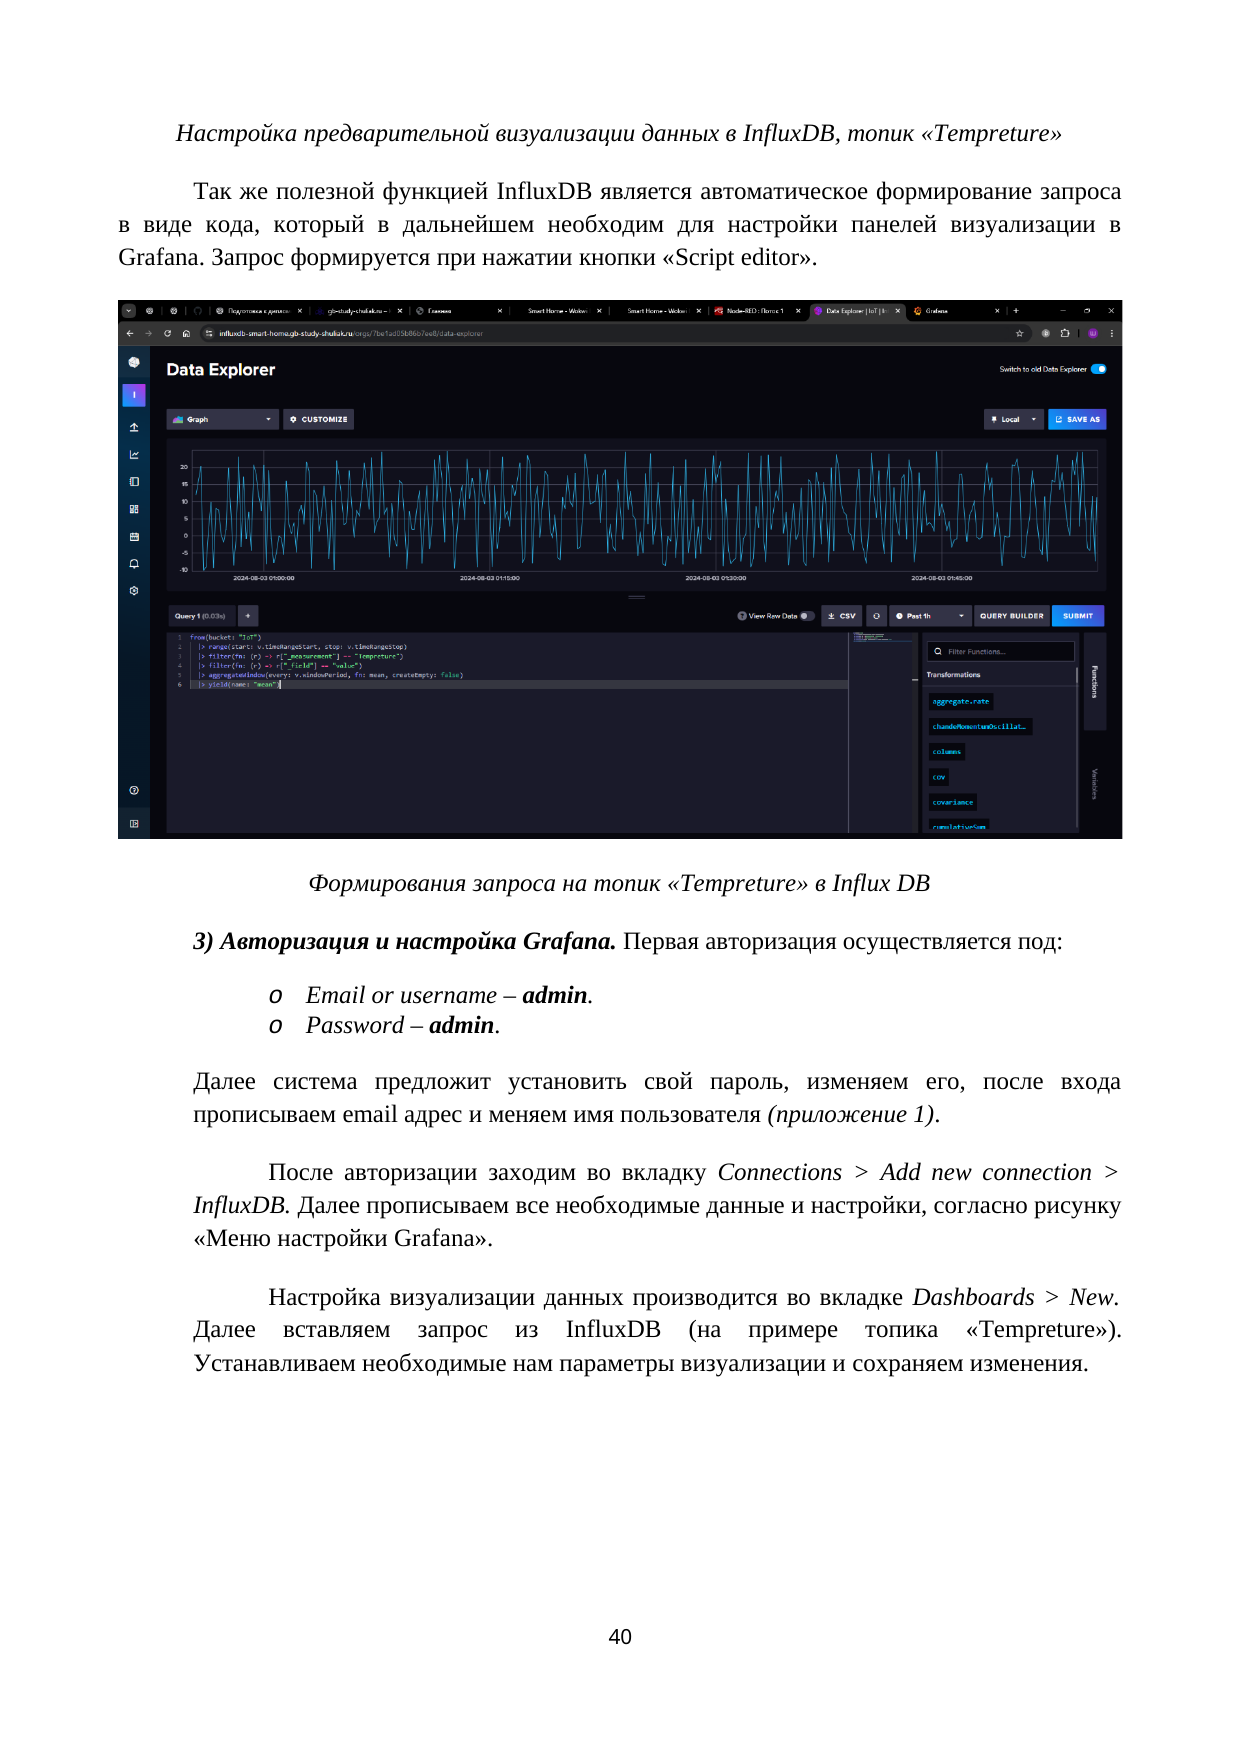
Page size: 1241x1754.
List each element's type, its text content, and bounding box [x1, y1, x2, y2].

text Формирования запроса на топик «Tempreture» в Influx DB [118, 868, 1122, 897]
text 3) Авторизация и настройка Grafana. Первая авторизация осуществляется под: [118, 926, 1122, 955]
picture [118, 300, 1123, 839]
list Email or username – admin. [268, 980, 1122, 1011]
text Так же полезной функцией InfluxDB является автоматическое формирование запроса в виде кода, который в дальнейшем необходим для настройки панелей визуализации в Grafana. Запрос формируется при нажатии кнопки «Script editor». [118, 176, 1122, 271]
list Password – admin. [306, 1011, 1122, 1041]
text Настройка визуализации данных производится во вкладке Dashboards > New. Далее вставляем запрос из InfluxDB (на примере топика «Tempreture»). Устанавливаем необходимые нам параметры визуализации и сохраняем изменения. [193, 1282, 1122, 1376]
text Настройка предварительной визуализации данных в InfluxDB, топик «Tempreture» [118, 118, 1122, 147]
text После авторизации заходим во вкладку Connections > Add new connection > InfluxDB. Далее прописываем все необходимые данные и настройки, согласно рисунку «Меню настройки Grafana». [193, 1157, 1122, 1252]
text Далее система предложит установить свой пароль, изменяем его, после входа прописываем email адрес и меняем имя пользователя (приложение 1). [193, 1066, 1122, 1128]
